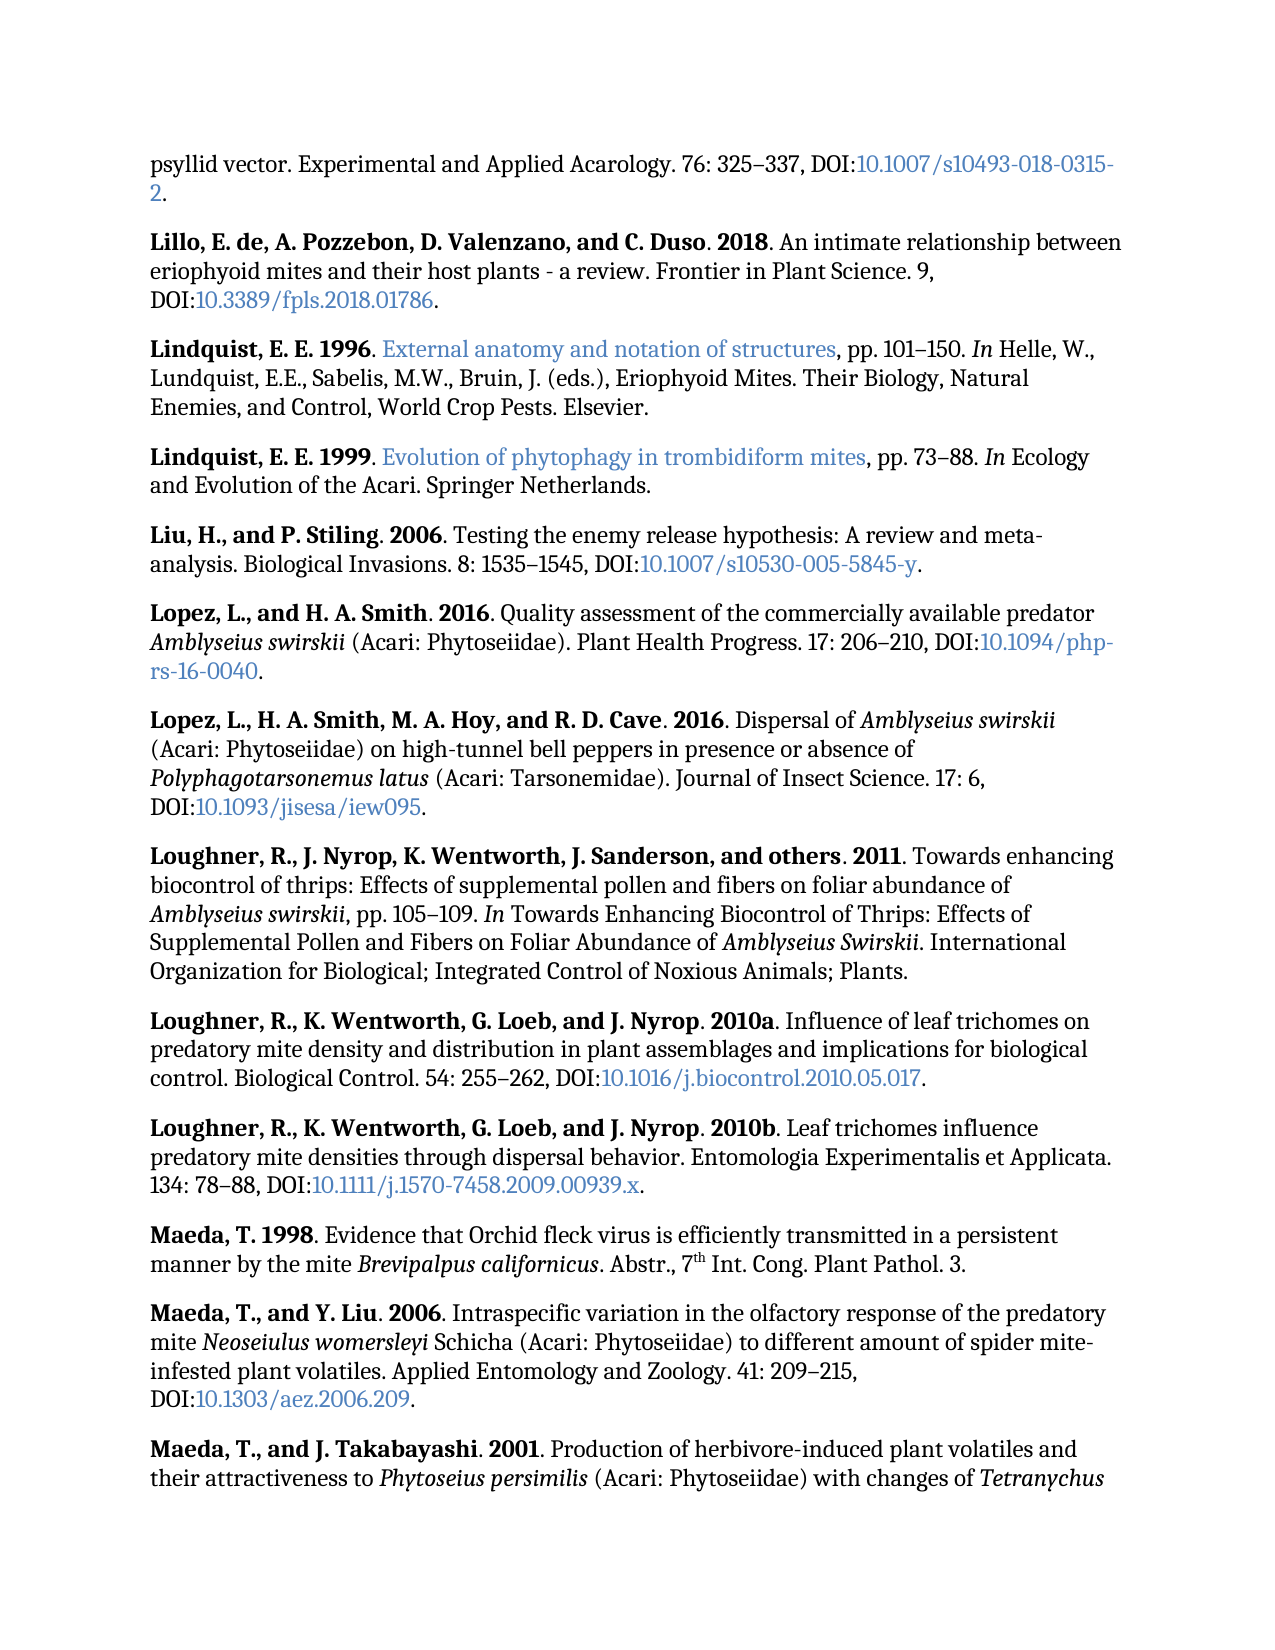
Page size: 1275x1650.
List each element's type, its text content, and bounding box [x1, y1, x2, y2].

text Lopez, L., H. A. Smith, M. A. Hoy, and R. D. Cave. 2016. Dispersal of Amblyseius swirskii (Acari: Phytoseiidae) on high-tunnel bell peppers in presence or absence of Polyphagotarsonemus latus (Acari: Tarsonemidae). Journal of Insect Science. 17: 6, DOI:10.1093/jisesa/iew095. [150, 706, 1125, 821]
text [150, 1435, 1125, 1492]
text Maeda, T., and Y. Liu. 2006. Intraspecific variation in the olfactory response of the predatory mite Neoseiulus womersleyi Schicha (Acari: Phytoseiidae) to different amount of spider mite-infested plant volatiles. Applied Entomology and Zoology. 41: 209–215, DOI:10.1303/aez.2006.209. [150, 1299, 1125, 1414]
text Liu, H., and P. Stiling. 2006. Testing the enemy release hypothesis: A review and meta-analysis. Biological Invasions. 8: 1535–1545, DOI:10.1007/s10530-005-5845-y. [150, 521, 1125, 578]
text Lopez, L., and H. A. Smith. 2016. Quality assessment of the commercially available predator Amblyseius swirskii (Acari: Phytoseiidae). Plant Health Progress. 17: 206–210, DOI:10.1094/php-rs-16-0040. [150, 599, 1125, 685]
text Lindquist, E. E. 1999. Evolution of phytophagy in trombidiform mites, pp. 73–88. In Ecology and Evolution of the Acari. Springer Netherlands. [150, 442, 1125, 500]
text Loughner, R., J. Nyrop, K. Wentworth, J. Sanderson, and others. 2011. Towards enhancing biocontrol of thrips: Effects of supplemental pollen and fibers on foliar abundance of Amblyseius swirskii, pp. 105–109. In Towards Enhancing Biocontrol of Thrips: Effects of Supplemental Pollen and Fibers on Foliar Abundance of Amblyseius Swirskii. International Organization for Biological; Integrated Control of Noxious Animals; Plants. [150, 842, 1125, 986]
text Lillo, E. de, A. Pozzebon, D. Valenzano, and C. Duso. 2018. An intimate relationship between eriophyoid mites and their host plants - a review. Frontier in Plant Science. 9, DOI:10.3389/fpls.2018.01786. [150, 228, 1125, 314]
text Loughner, R., K. Wentworth, G. Loeb, and J. Nyrop. 2010a. Influence of leaf trichomes on predatory mite density and distribution in plant assemblages and implications for biological control. Biological Control. 54: 255–262, DOI:10.1016/j.biocontrol.2010.05.017. [150, 1007, 1125, 1093]
text Lindquist, E. E. 1996. External anatomy and notation of structures, pp. 101–150. In Helle, W., Lundquist, E.E., Sabelis, M.W., Bruin, J. (eds.), Eriophyoid Mites. Their Biology, Natural Enemies, and Control, World Crop Pests. Elsevier. [150, 335, 1125, 422]
text Maeda, T. 1998. Evidence that Orchid fleck virus is efficiently transmitted in a persistent manner by the mite Brevipalpus californicus. Abstr., 7th Int. Cong. Plant Pathol. 3. [150, 1221, 1125, 1278]
text Loughner, R., K. Wentworth, G. Loeb, and J. Nyrop. 2010b. Leaf trichomes influence predatory mite densities through dispersal behavior. Entomologia Experimentalis et Applicata. 134: 78–88, DOI:10.1111/j.1570-7458.2009.00939.x. [150, 1114, 1125, 1200]
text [150, 150, 1125, 207]
